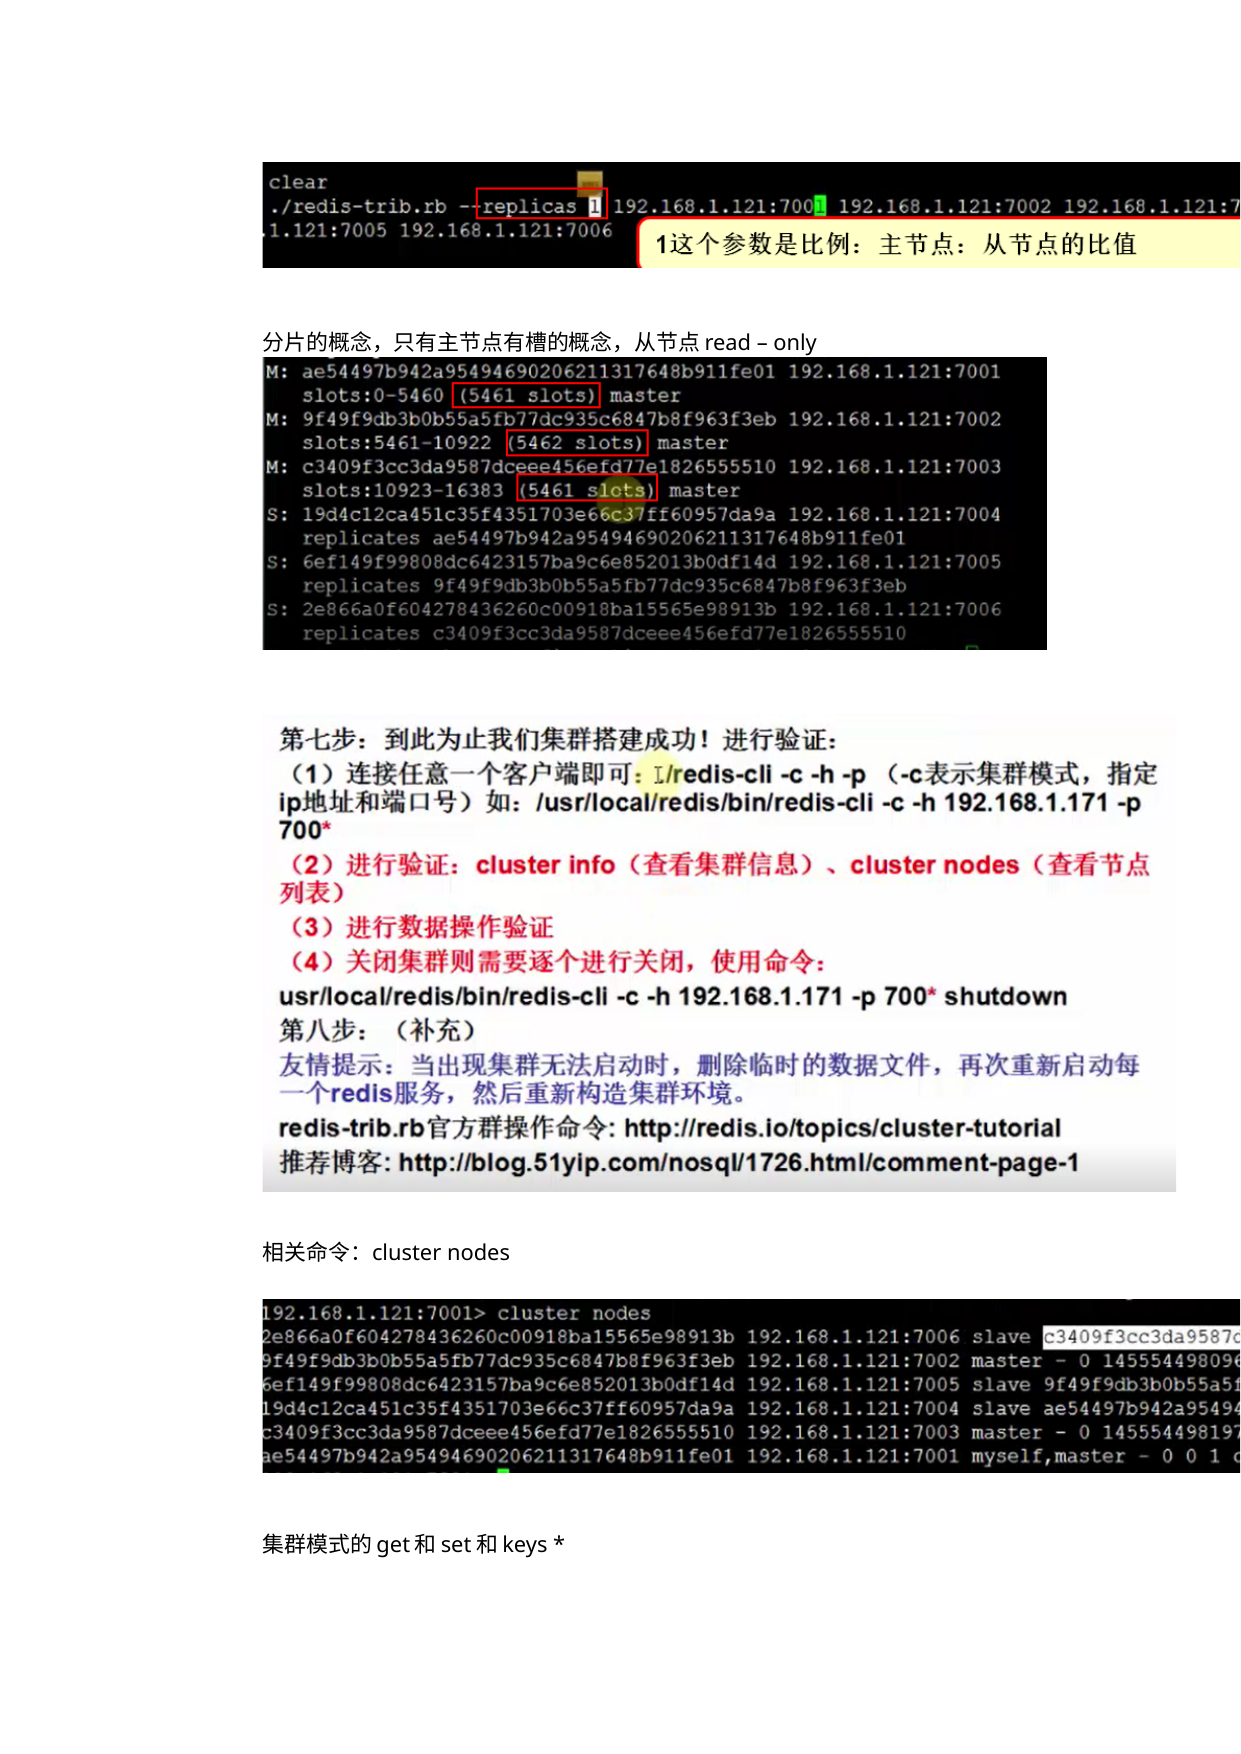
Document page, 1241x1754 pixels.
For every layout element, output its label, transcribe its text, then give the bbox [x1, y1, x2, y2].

list 集群模式的get和set和keys * [262, 1527, 1053, 1559]
picture [262, 714, 1177, 1192]
list 相关命令：cluster nodes [262, 1234, 1053, 1267]
picture [262, 357, 1047, 650]
picture [262, 1299, 1241, 1473]
picture [262, 162, 1241, 268]
list 分片的概念，只有主节点有槽的概念，从节点read – only [262, 324, 1053, 357]
